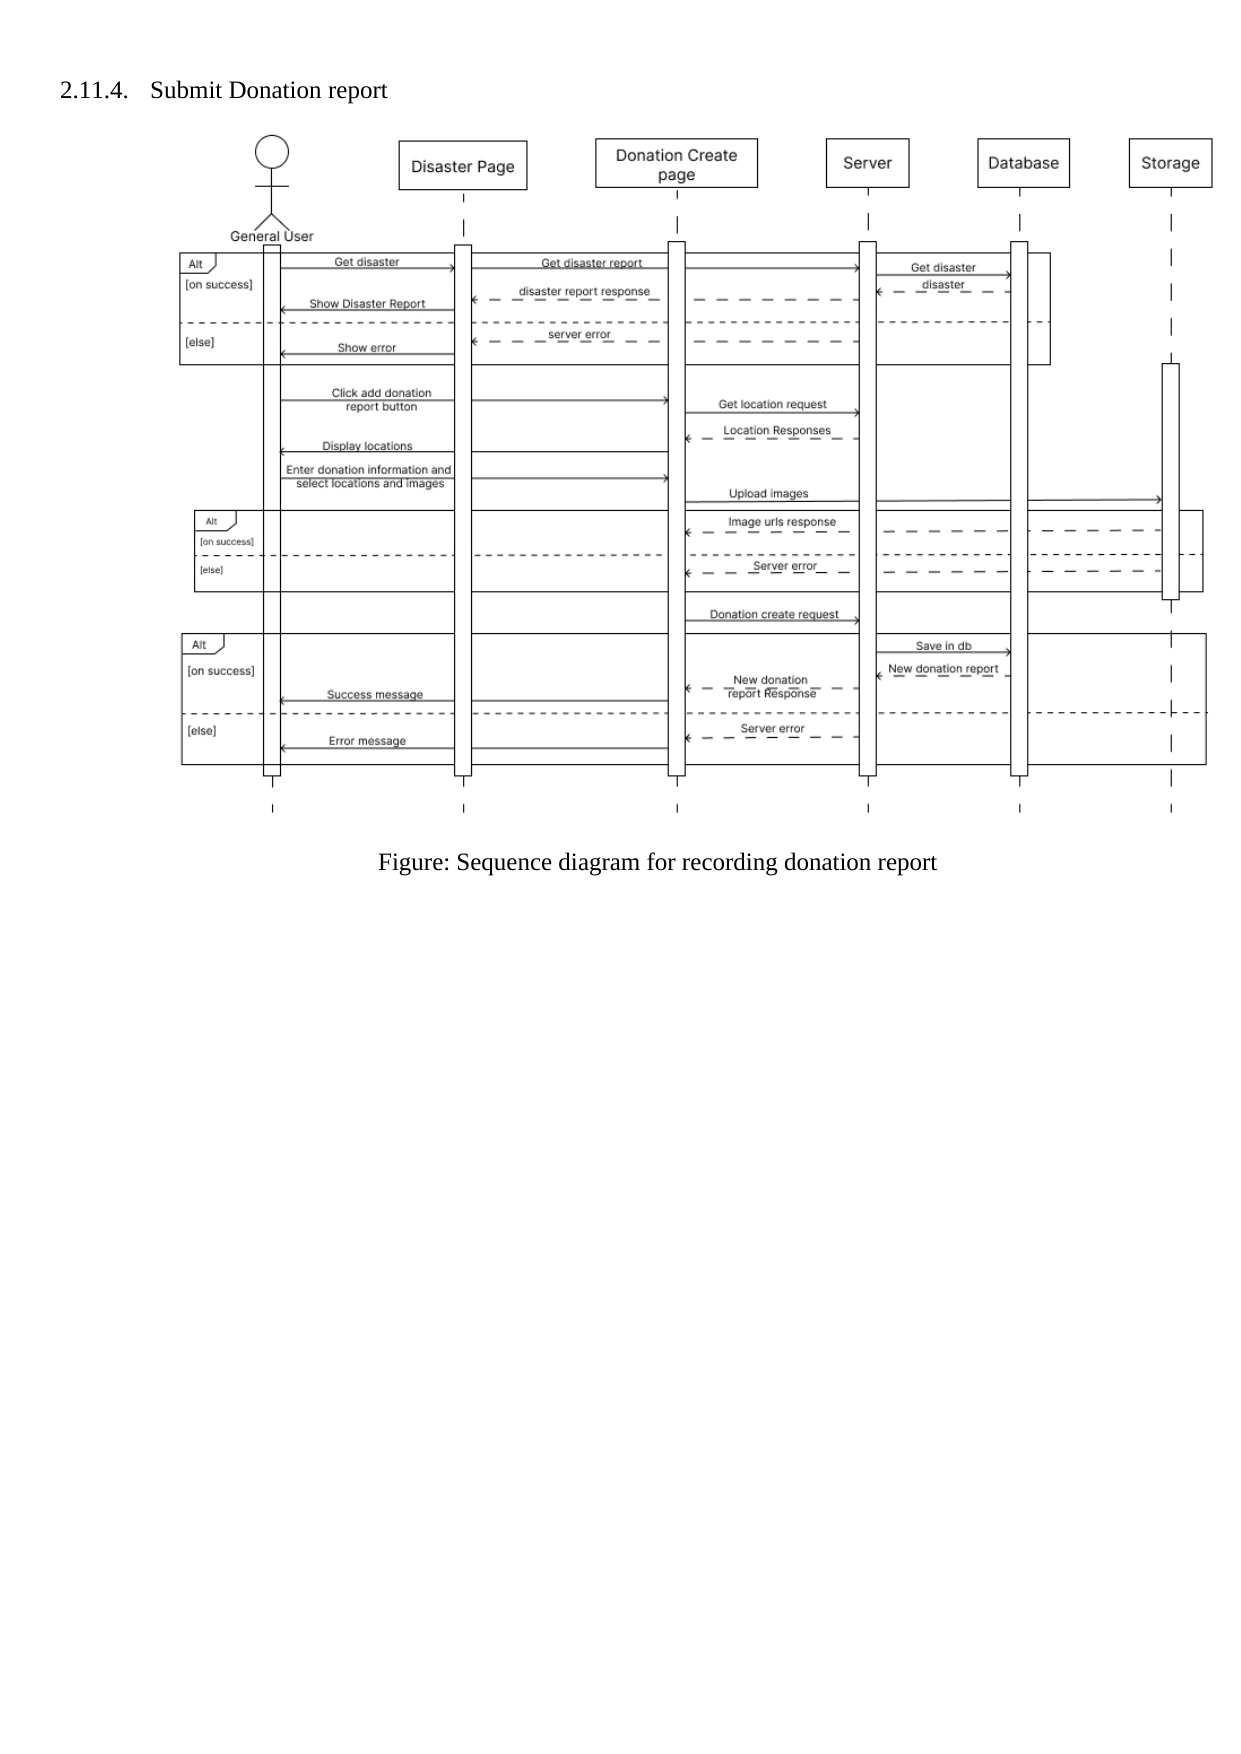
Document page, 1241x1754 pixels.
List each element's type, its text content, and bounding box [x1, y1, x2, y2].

picture [150, 118, 1241, 833]
subtitle Submit Donation report [60, 75, 1165, 104]
text Figure: Sequence diagram for recording donation report [150, 847, 1165, 876]
